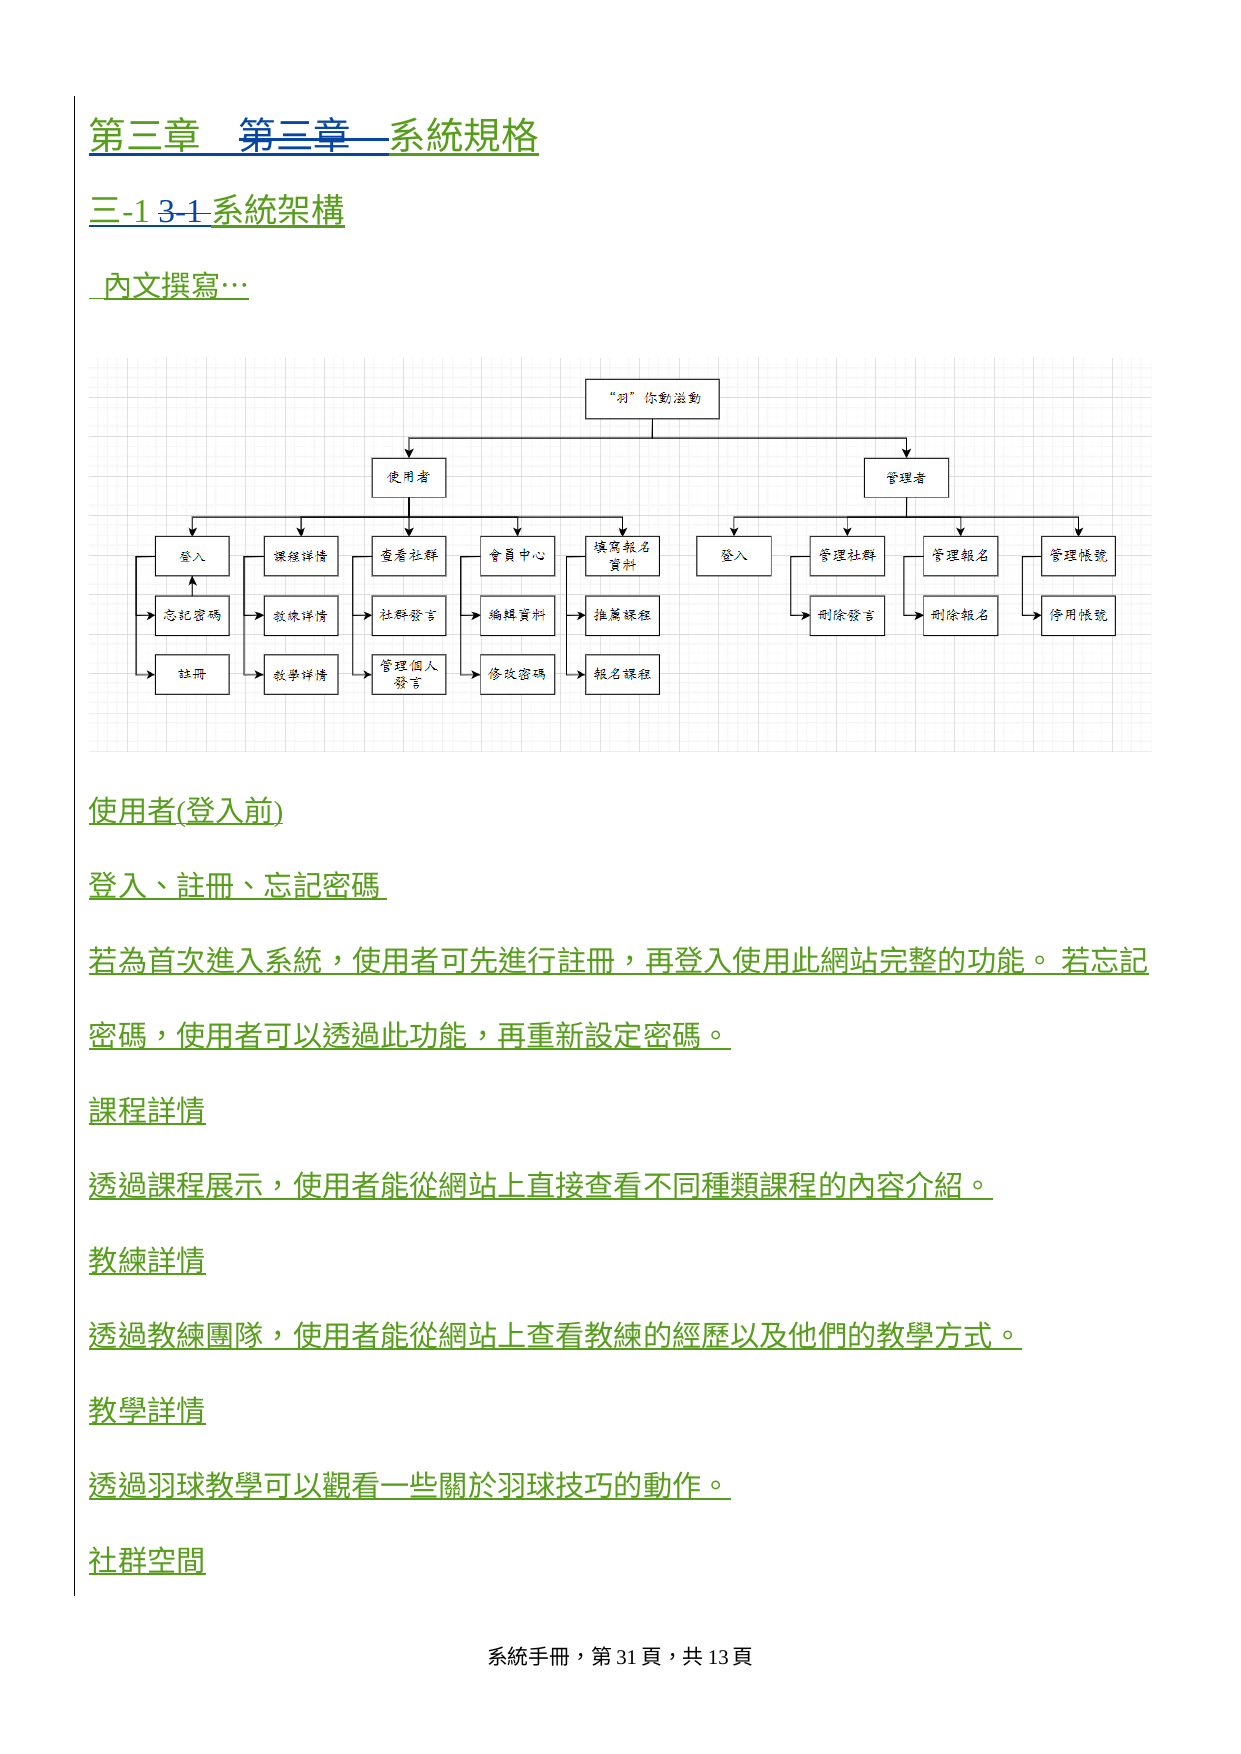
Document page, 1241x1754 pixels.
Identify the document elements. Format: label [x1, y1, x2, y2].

picture [88, 358, 1152, 752]
